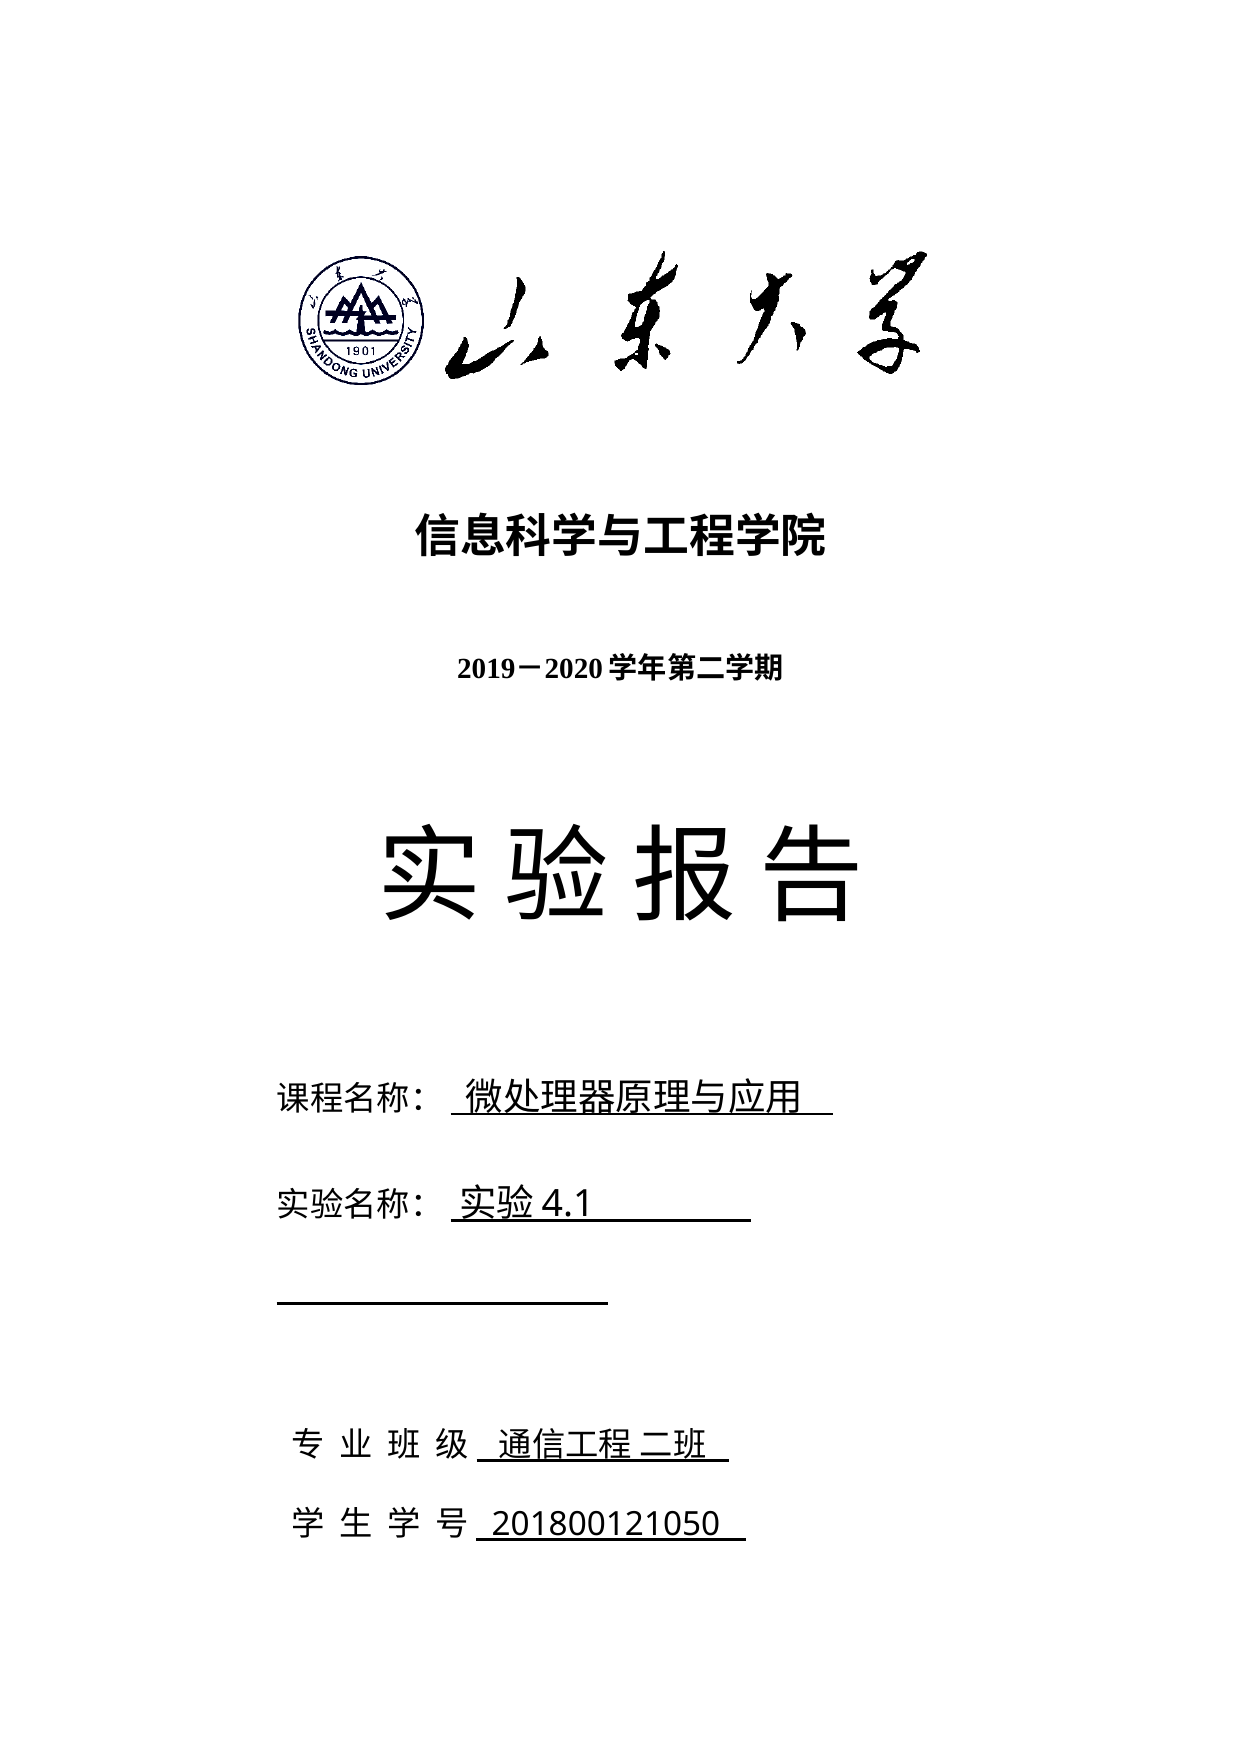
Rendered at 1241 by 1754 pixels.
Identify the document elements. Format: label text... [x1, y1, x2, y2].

text 课程名称： 微处理器原理与应用 [276, 1061, 1052, 1126]
text 2019－2020学年第二学期 [188, 633, 1052, 698]
text 实验名称： 实验4.1 [276, 1168, 1052, 1233]
text 学 生 学 号 201800121050 [291, 1489, 1052, 1554]
text 实 验 报 告 [188, 786, 1052, 949]
text 专 业 班 级 通信工程 二班 [291, 1409, 1052, 1474]
text 信息科学与工程学院 [188, 483, 1052, 581]
picture [298, 256, 425, 385]
